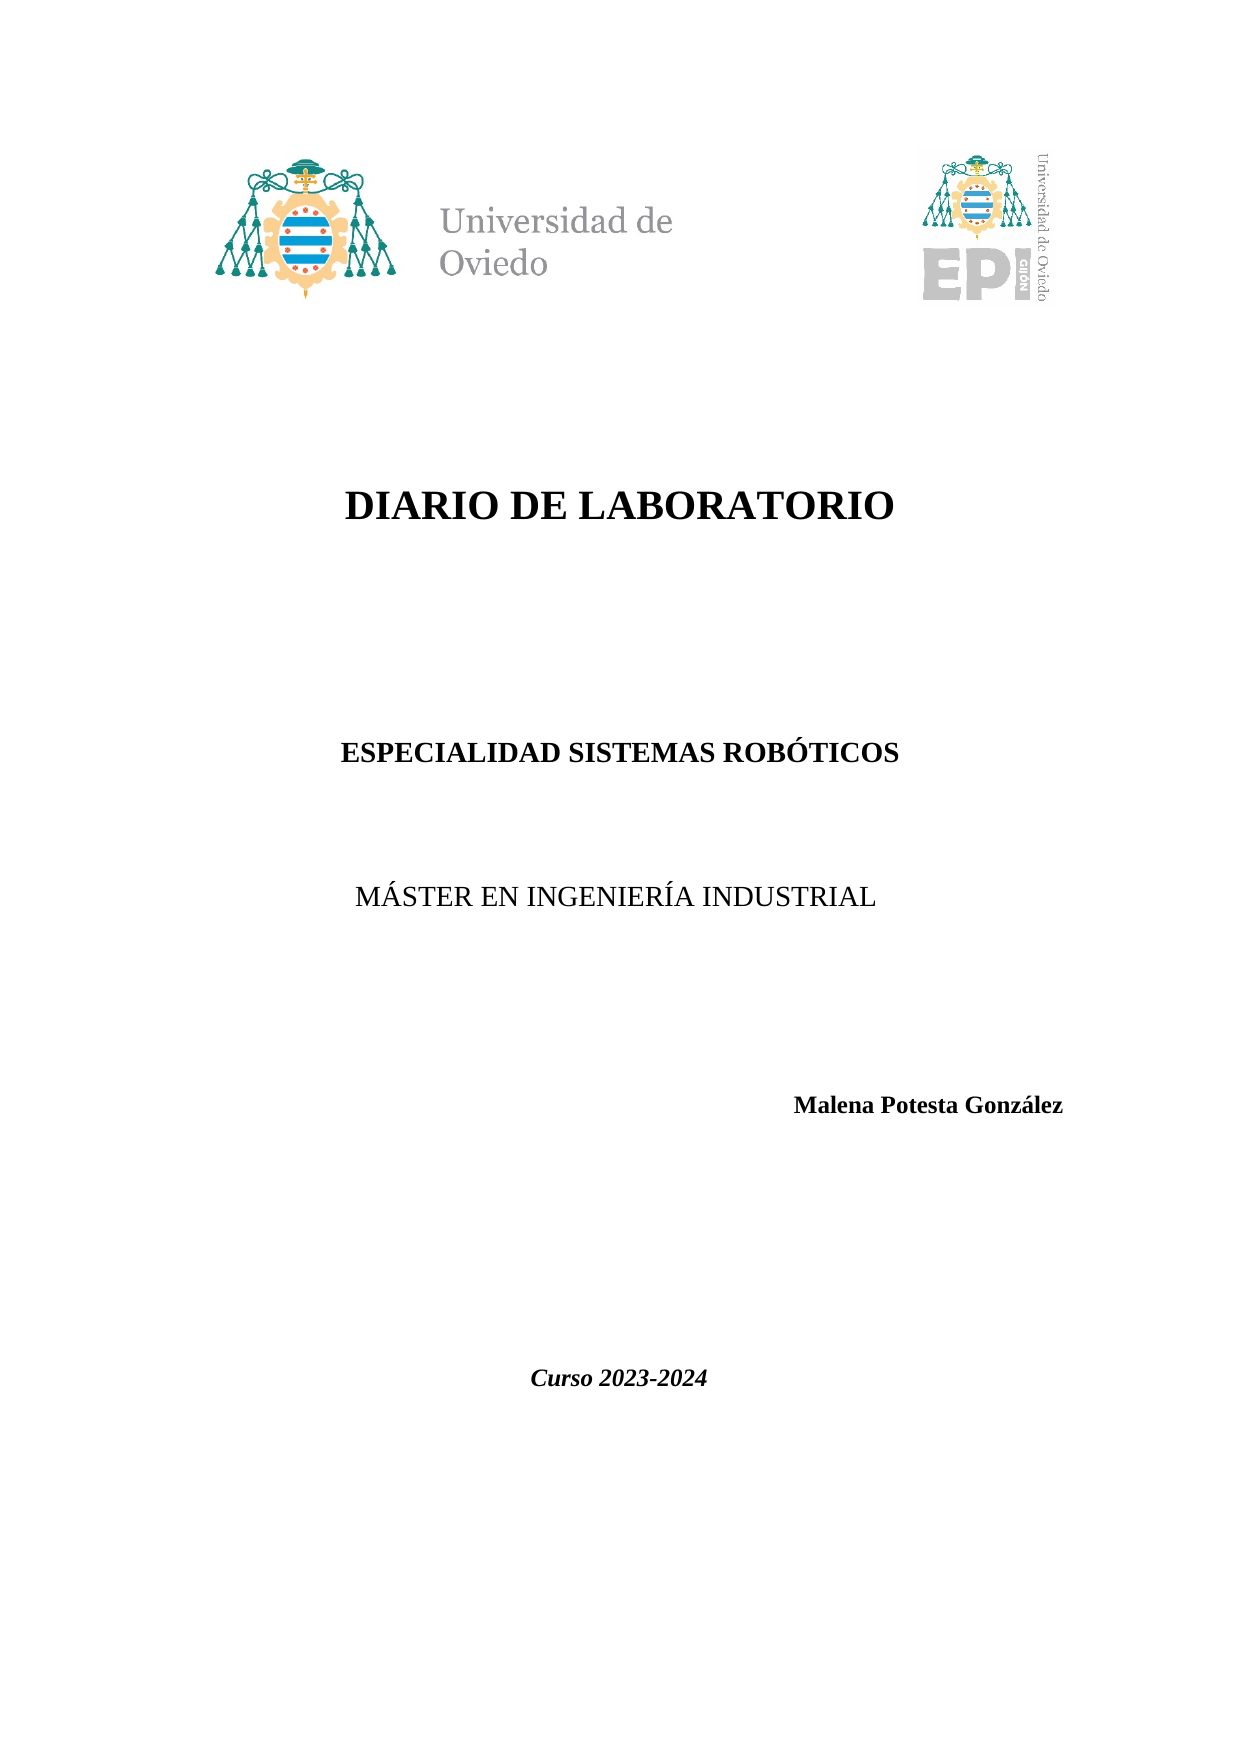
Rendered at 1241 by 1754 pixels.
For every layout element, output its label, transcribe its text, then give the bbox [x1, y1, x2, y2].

text MÁSTER EN INGENIERÍA INDUSTRIAL [354, 879, 1063, 912]
text ESPECIALIDAD SISTEMAS ROBÓTICOS [177, 735, 1063, 769]
text Curso 2023-2024 [177, 1363, 1063, 1392]
text Malena Potesta González [177, 1090, 1063, 1119]
text DIARIO DE LABORATORIO [177, 481, 1063, 529]
picture [914, 147, 1056, 306]
picture [177, 148, 689, 306]
